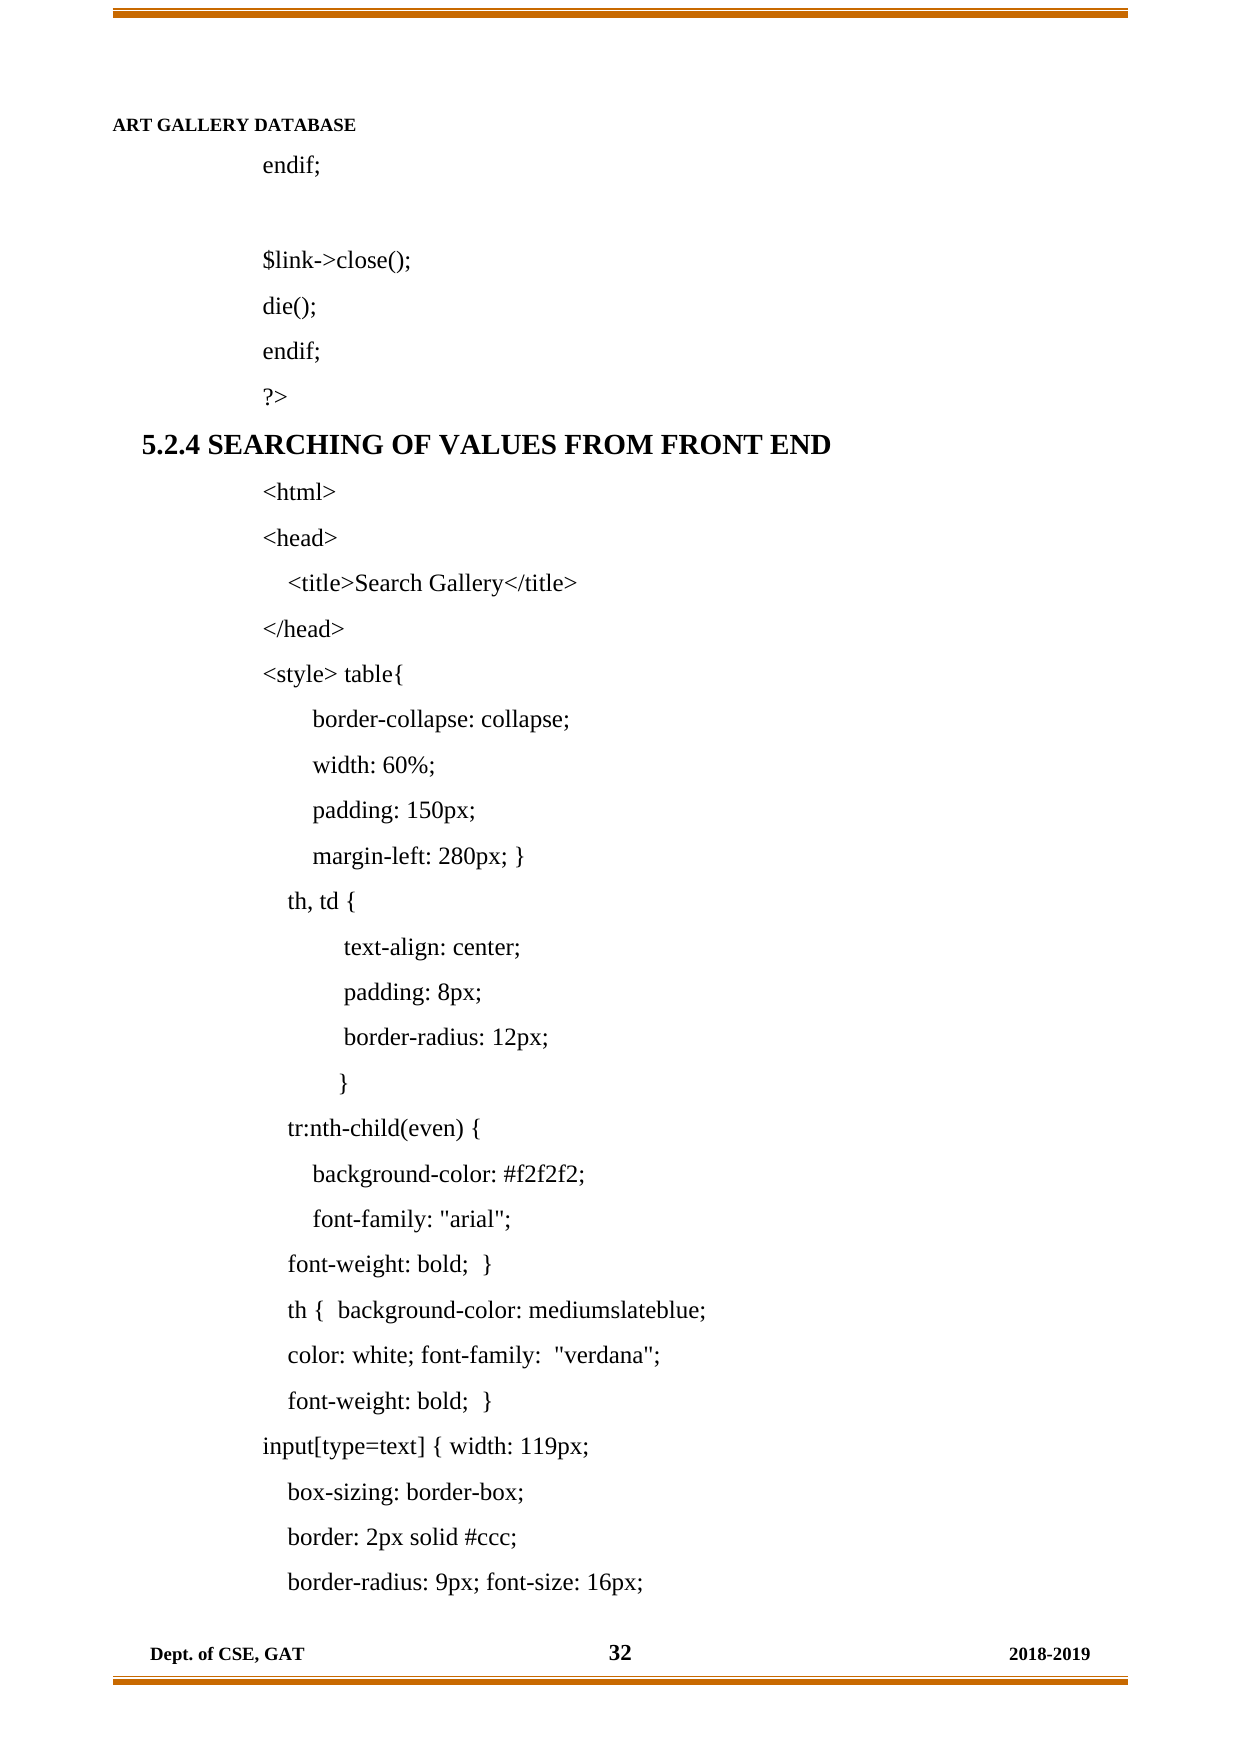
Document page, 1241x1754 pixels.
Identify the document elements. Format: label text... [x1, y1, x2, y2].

text <style> table{ [262, 659, 1092, 688]
text width: 60%; [262, 750, 1092, 779]
text border-radius: 9px; font-size: 16px; [262, 1567, 1092, 1596]
text </head> [262, 614, 1092, 642]
text endif; [262, 336, 1092, 365]
text text-align: center; [262, 932, 1092, 960]
text <head> [262, 523, 1092, 552]
text die(); [262, 291, 1092, 320]
text } [262, 1068, 1092, 1097]
text ?> [262, 382, 1092, 411]
text color: white; font-family: "verdana"; [262, 1340, 1092, 1369]
text background-color: #f2f2f2; [262, 1159, 1092, 1187]
text <title>Search Gallery</title> [262, 568, 1092, 597]
text padding: 150px; [262, 795, 1092, 824]
text tr:nth-child(even) { [262, 1113, 1092, 1142]
text input[type=text] { width: 119px; [262, 1431, 1092, 1460]
text margin-left: 280px; } [262, 841, 1092, 869]
text font-family: "arial"; [262, 1204, 1092, 1233]
text border-collapse: collapse; [262, 704, 1092, 733]
text th { background-color: mediumslateblue; [262, 1295, 1092, 1324]
text font-weight: bold; } [262, 1386, 1092, 1414]
text border-radius: 12px; [262, 1022, 1092, 1051]
text border: 2px solid #ccc; [262, 1522, 1092, 1551]
text padding: 8px; [262, 977, 1092, 1006]
text endif; [262, 150, 1092, 179]
text <html> [262, 477, 1092, 506]
text 5.2.4 SEARCHING OF VALUES FROM FRONT END [112, 427, 1092, 461]
text box-sizing: border-box; [262, 1477, 1092, 1505]
text font-weight: bold; } [262, 1249, 1092, 1278]
text $link->close(); [262, 246, 1092, 274]
text th, td { [262, 886, 1092, 915]
